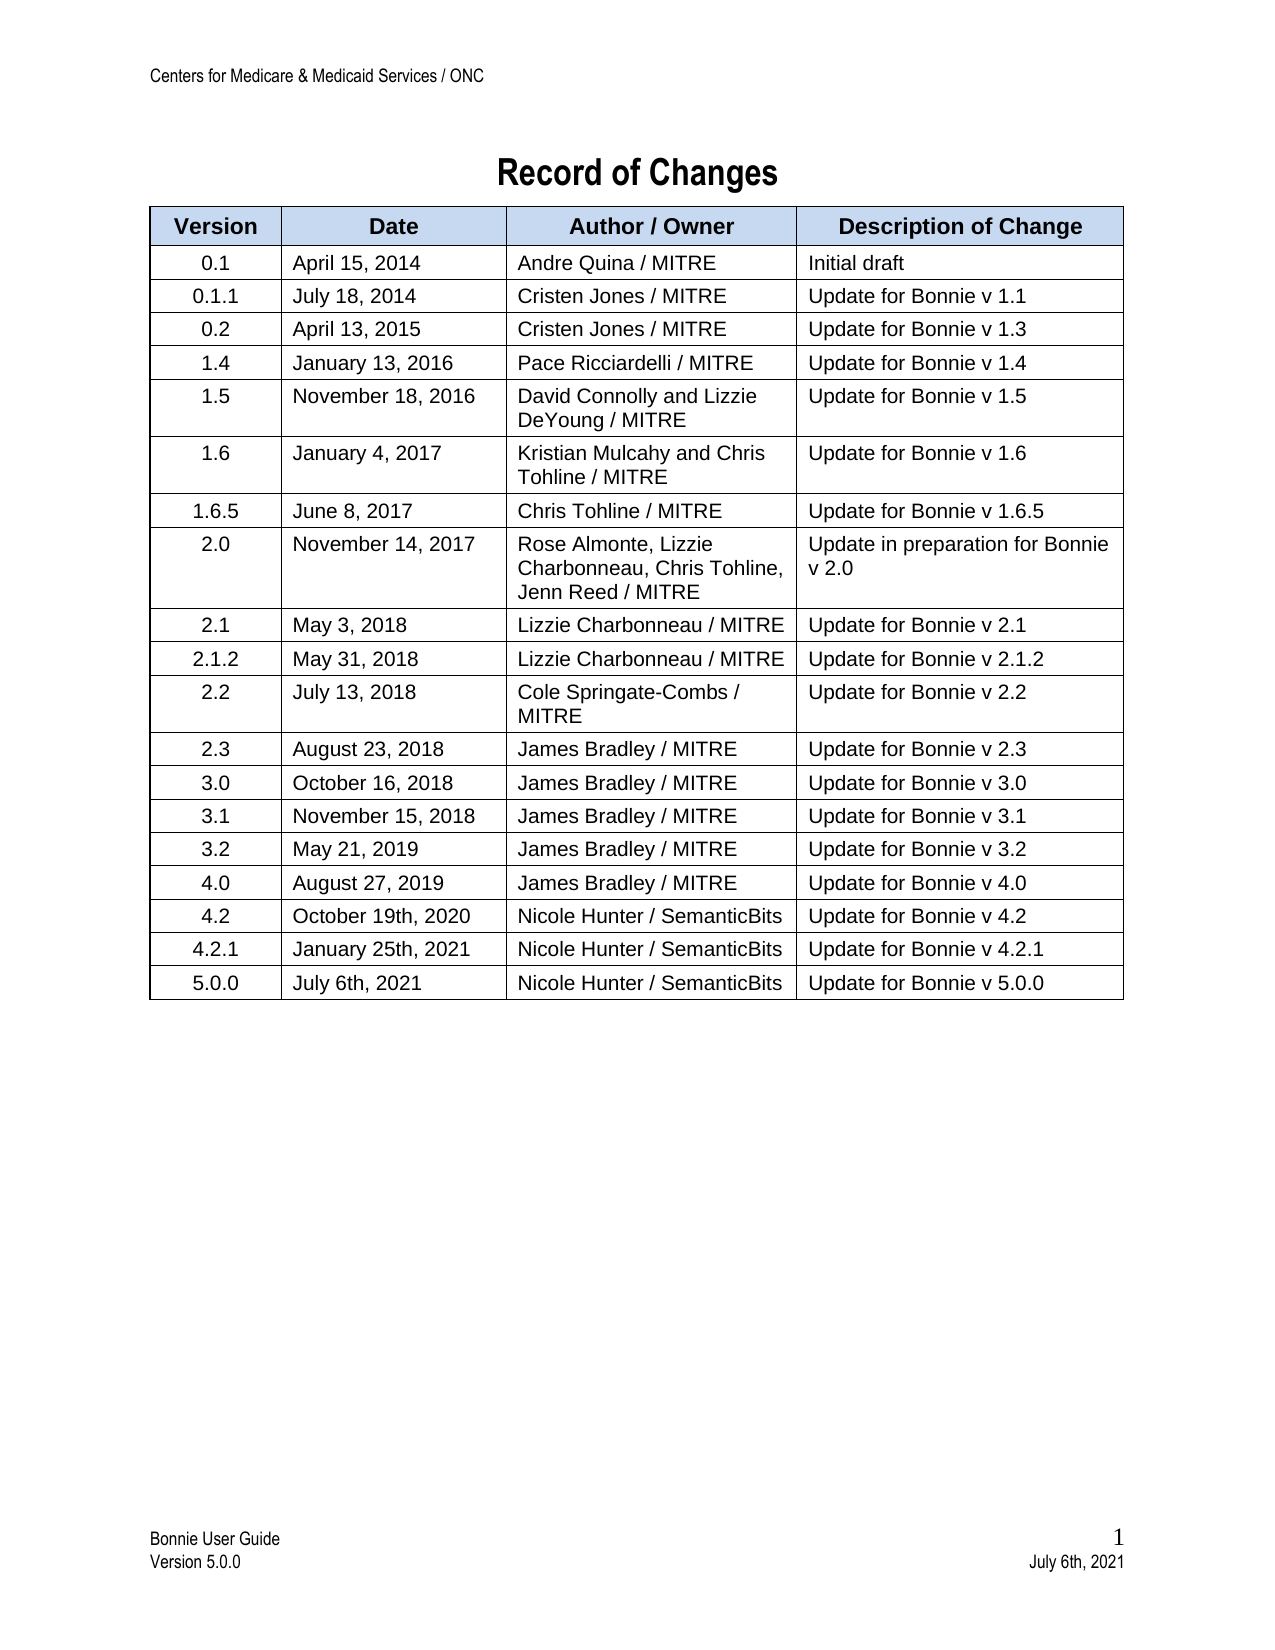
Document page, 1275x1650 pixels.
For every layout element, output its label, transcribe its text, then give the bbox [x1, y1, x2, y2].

table_cell James Bradley / MITRE [507, 800, 796, 832]
table_cell 2.0 [151, 528, 281, 608]
table_cell Update for Bonnie v 1.4 [797, 346, 1123, 379]
table_cell Update for Bonnie v 4.2 [797, 900, 1123, 932]
table_cell Update for Bonnie v 4.2.1 [797, 933, 1123, 965]
table_cell November 15, 2018 [282, 800, 506, 832]
table_cell Rose Almonte, Lizzie Charbonneau, Chris Tohline, Jenn Reed / MITRE [507, 528, 796, 608]
table_cell Kristian Mulcahy and Chris Tohline / MITRE [507, 437, 796, 493]
table_cell 0.2 [151, 313, 281, 345]
table_header Date [282, 207, 506, 245]
table_cell Update for Bonnie v 1.1 [797, 280, 1123, 312]
table_cell May 31, 2018 [282, 642, 506, 674]
table_cell July 13, 2018 [282, 676, 506, 732]
table_cell Nicole Hunter / SemanticBits [507, 900, 796, 932]
table_cell April 15, 2014 [282, 246, 506, 279]
table_cell Update for Bonnie v 1.6.5 [797, 494, 1123, 527]
table_cell James Bradley / MITRE [507, 866, 796, 898]
table_cell 3.1 [151, 800, 281, 832]
table_cell 2.1.2 [151, 642, 281, 674]
table_cell Update for Bonnie v 1.3 [797, 313, 1123, 345]
table_cell 2.3 [151, 733, 281, 765]
table_cell Update for Bonnie v 1.6 [797, 437, 1123, 493]
table_cell Update for Bonnie v 4.0 [797, 866, 1123, 898]
table_cell Update in preparation for Bonnie v 2.0 [797, 528, 1123, 608]
table_cell 3.2 [151, 833, 281, 865]
table_cell July 6th, 2021 [282, 966, 506, 998]
table_cell David Connolly and Lizzie DeYoung / MITRE [507, 380, 796, 436]
table_cell Update for Bonnie v 2.1 [797, 609, 1123, 641]
table_cell 1.6.5 [151, 494, 281, 527]
text Record of Changes [150, 150, 1125, 193]
table_cell 3.0 [151, 766, 281, 798]
table_cell November 18, 2016 [282, 380, 506, 436]
table_cell January 25th, 2021 [282, 933, 506, 965]
table_cell 5.0.0 [151, 966, 281, 998]
table_cell 2.1 [151, 609, 281, 641]
table_cell Update for Bonnie v 1.5 [797, 380, 1123, 436]
table_cell November 14, 2017 [282, 528, 506, 608]
table_cell Lizzie Charbonneau / MITRE [507, 642, 796, 674]
table_cell January 13, 2016 [282, 346, 506, 379]
table_cell 1.5 [151, 380, 281, 436]
table_cell Update for Bonnie v 2.2 [797, 676, 1123, 732]
table_cell 4.0 [151, 866, 281, 898]
table_cell 0.1.1 [151, 280, 281, 312]
table_cell Update for Bonnie v 2.1.2 [797, 642, 1123, 674]
table_cell 0.1 [151, 246, 281, 279]
table_cell Nicole Hunter / SemanticBits [507, 933, 796, 965]
table_cell Update for Bonnie v 2.3 [797, 733, 1123, 765]
table_cell James Bradley / MITRE [507, 833, 796, 865]
table_cell August 23, 2018 [282, 733, 506, 765]
table_cell January 4, 2017 [282, 437, 506, 493]
table_cell August 27, 2019 [282, 866, 506, 898]
table_cell October 16, 2018 [282, 766, 506, 798]
table_header Author / Owner [507, 207, 796, 245]
table_cell James Bradley / MITRE [507, 733, 796, 765]
table_cell May 3, 2018 [282, 609, 506, 641]
table_cell 1.4 [151, 346, 281, 379]
table_cell June 8, 2017 [282, 494, 506, 527]
table_cell July 18, 2014 [282, 280, 506, 312]
table_header Description of Change [797, 207, 1123, 245]
table_cell May 21, 2019 [282, 833, 506, 865]
table_cell Andre Quina / MITRE [507, 246, 796, 279]
table_cell Update for Bonnie v 3.1 [797, 800, 1123, 832]
table_cell Update for Bonnie v 5.0.0 [797, 966, 1123, 998]
table_cell April 13, 2015 [282, 313, 506, 345]
table_cell Cole Springate-Combs / MITRE [507, 676, 796, 732]
table_cell Nicole Hunter / SemanticBits [507, 966, 796, 998]
table_header Version [151, 207, 281, 245]
table_cell 1.6 [151, 437, 281, 493]
table_cell Pace Ricciardelli / MITRE [507, 346, 796, 379]
table_cell Lizzie Charbonneau / MITRE [507, 609, 796, 641]
table_cell Cristen Jones / MITRE [507, 313, 796, 345]
table_cell 2.2 [151, 676, 281, 732]
table_cell Update for Bonnie v 3.2 [797, 833, 1123, 865]
table_cell Chris Tohline / MITRE [507, 494, 796, 527]
table_cell Initial draft [797, 246, 1123, 279]
table_cell 4.2.1 [151, 933, 281, 965]
table_cell October 19th, 2020 [282, 900, 506, 932]
table_cell James Bradley / MITRE [507, 766, 796, 798]
table_cell Update for Bonnie v 3.0 [797, 766, 1123, 798]
table_cell Cristen Jones / MITRE [507, 280, 796, 312]
table_cell 4.2 [151, 900, 281, 932]
